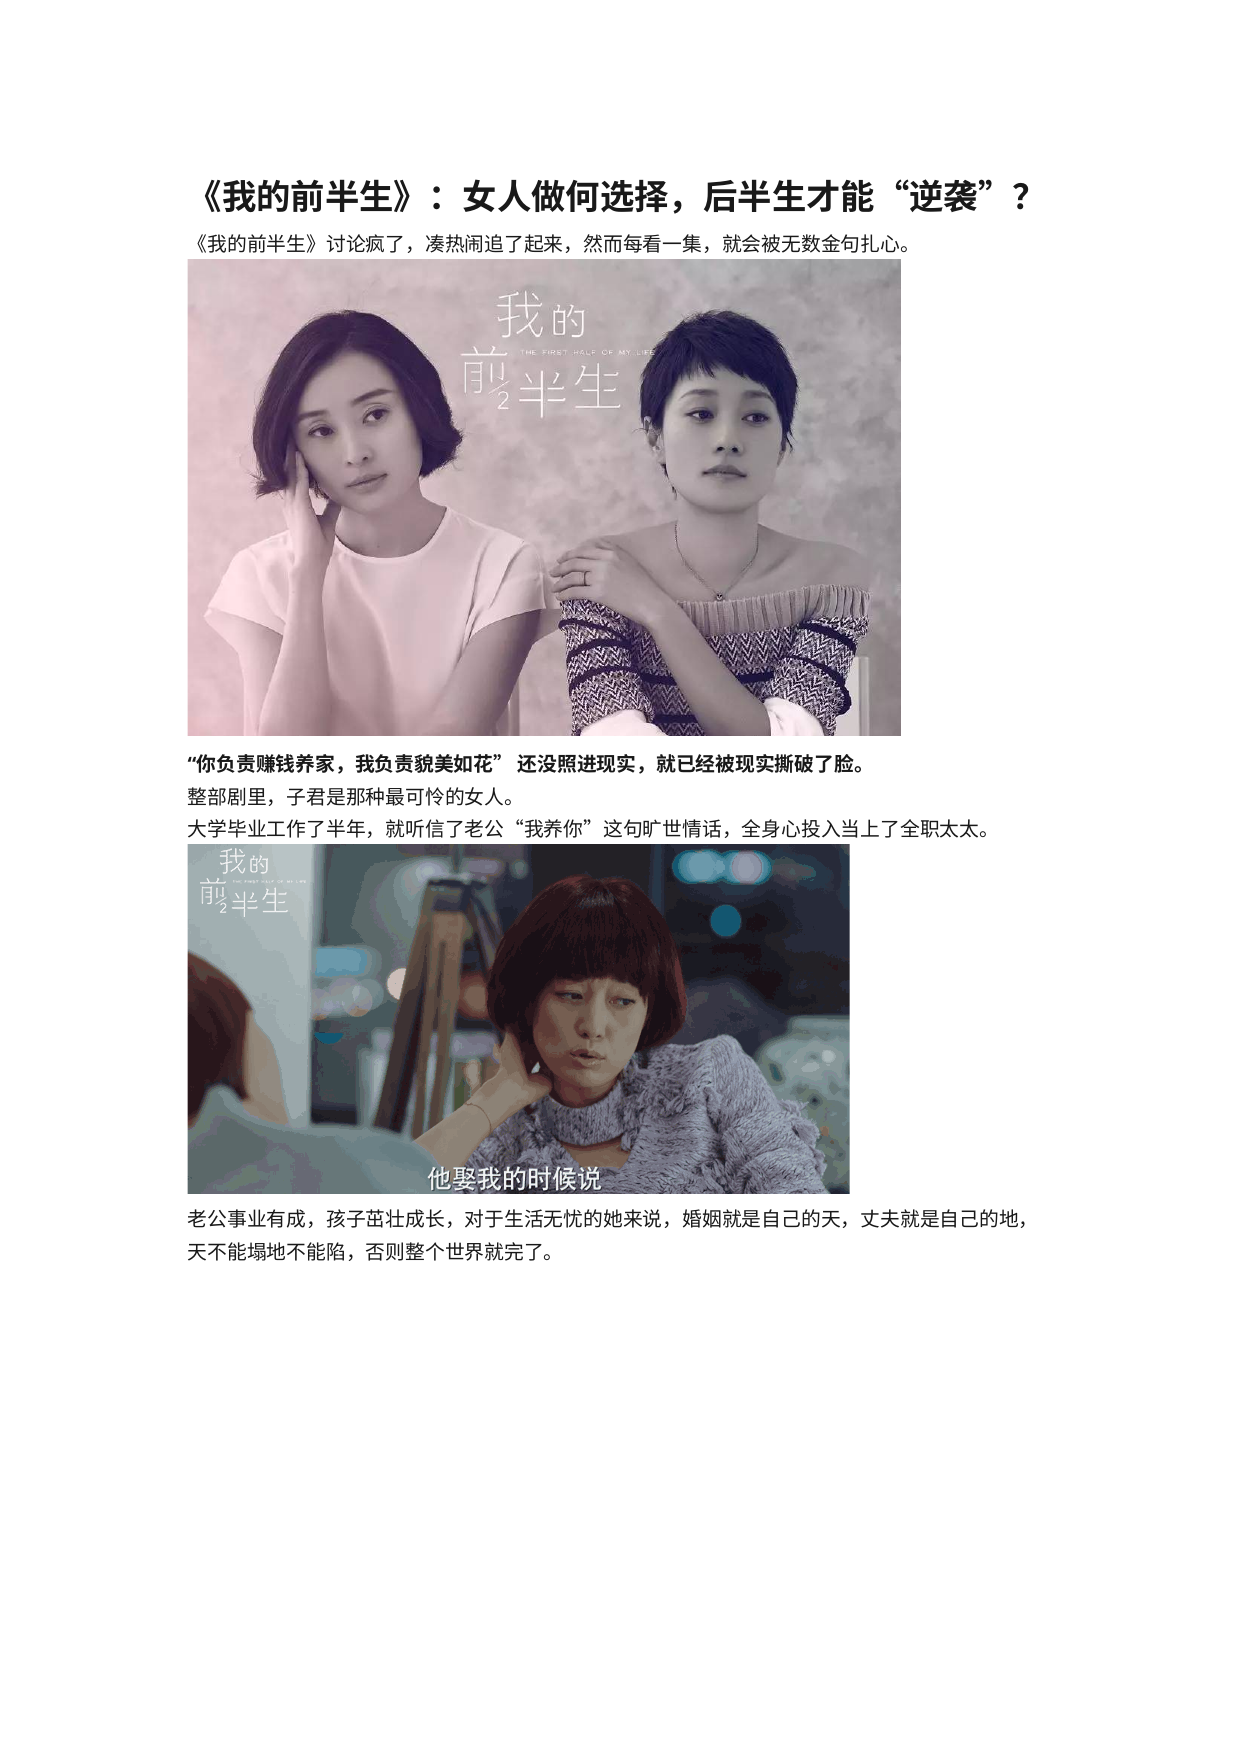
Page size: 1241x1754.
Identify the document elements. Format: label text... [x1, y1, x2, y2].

text 大学毕业工作了半年，就听信了老公“我养你”这句旷世情话，全身心投入当上了全职太太。 [187, 812, 1053, 844]
picture [187, 844, 850, 1194]
text 老公事业有成，孩子茁壮成长，对于生活无忧的她来说，婚姻就是自己的天，丈夫就是自己的地，天不能塌地不能陷，否则整个世界就完了。 [187, 1202, 1053, 1267]
subtitle 《我的前半生》：女人做何选择，后半生才能“逆袭”？ [187, 162, 1053, 227]
text 整部剧里，子君是那种最可怜的女人。 [187, 779, 1053, 812]
picture [187, 259, 901, 736]
text “你负责赚钱养家，我负责貌美如花” 还没照进现实，就已经被现实撕破了脸。 [187, 747, 1053, 779]
